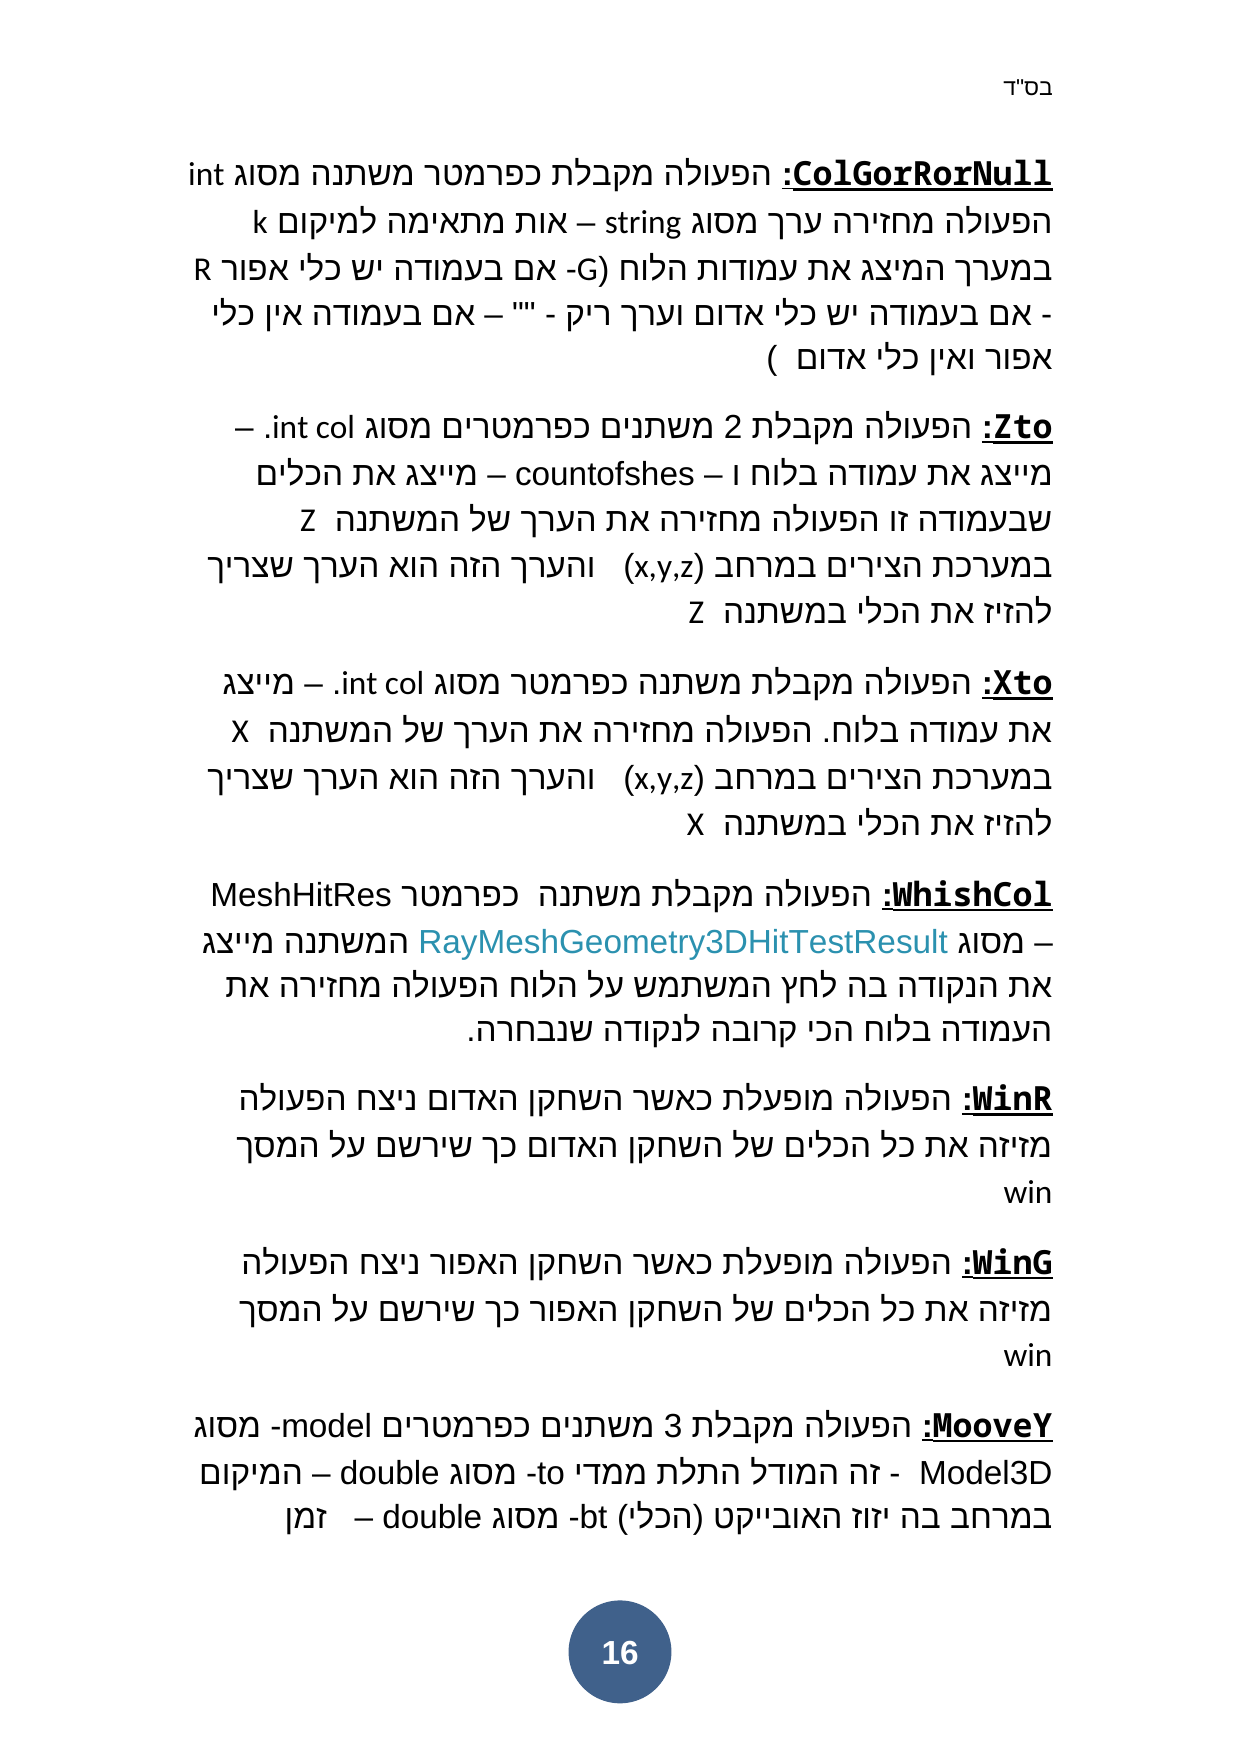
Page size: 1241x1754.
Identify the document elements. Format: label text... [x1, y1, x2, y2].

text WinR: הפעולה מופעלת כאשר השחקן האדום ניצח הפעולה מזיזה את כל הכלים של השחקן האדום כך שירשם על המסך win [187, 1075, 1053, 1212]
text ColGorRorNull: הפעולה מקבלת כפרמטר משתנה מסוג int הפעולה מחזירה ערך מסוג string – אות מתאימה למיקום k במערך המיצג את עמודות הלוח (G- אם בעמודה יש כלי אפור R - אם בעמודה יש כלי אדום וערך ריק - "" – אם בעמודה אין כלי אפור ואין כלי אדום ) [187, 150, 1053, 377]
text Zto: הפעולה מקבלת 2 משתנים כפרמטרים מסוג int col. – מייצג את עמודה בלוח ו – countofshes – מייצג את הכלים שבעמודה זו הפעולה מחזירה את הערך של המשתנה Z במערכת הצירים במרחב (x,y,z) והערך הזה הוא הערך שצריך להזיז את הכלי במשתנה Z [187, 403, 1053, 632]
text Xto: הפעולה מקבלת משתנה כפרמטר מסוג int col. – מייצג את עמודה בלוח. הפעולה מחזירה את הערך של המשתנה X במערכת הצירים במרחב (x,y,z) והערך הזה הוא הערך שצריך להזיז את הכלי במשתנה X [187, 659, 1053, 844]
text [187, 1402, 1053, 1535]
text WhishCol: הפעולה מקבלת משתנה כפרמטר MeshHitRes – מסוג RayMeshGeometry3DHitTestResult המשתנה מייצג את הנקודה בה לחץ המשתמש על הלוח הפעולה מחזירה את העמודה בלוח הכי קרובה לנקודה שנבחרה. [187, 871, 1053, 1049]
text WinG: הפעולה מופעלת כאשר השחקן האפור ניצח הפעולה מזיזה את כל הכלים של השחקן האפור כך שירשם על המסך win [187, 1238, 1053, 1375]
